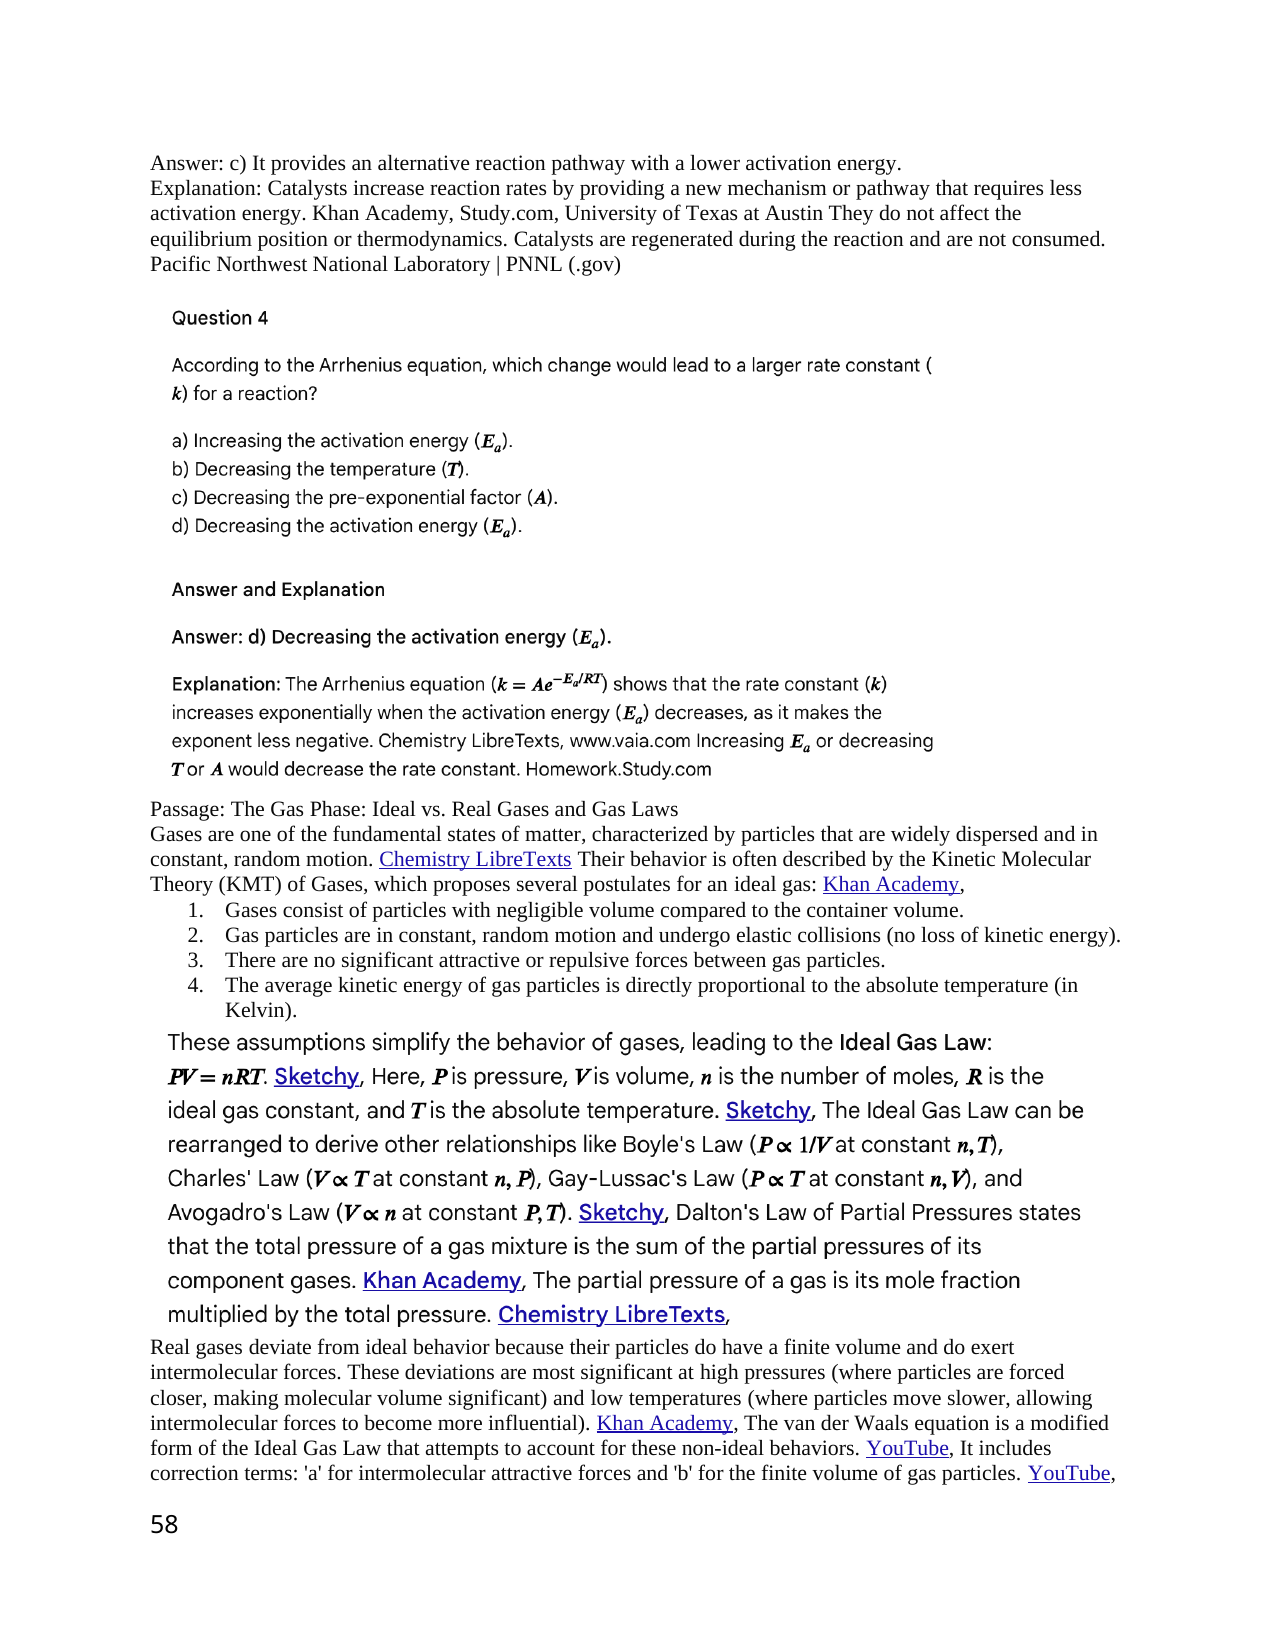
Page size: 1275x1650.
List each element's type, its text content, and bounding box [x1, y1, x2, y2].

text Answer: c) It provides an alternative reaction pathway with a lower activation energy. [150, 150, 1125, 175]
text Passage: The Gas Phase: Ideal vs. Real Gases and Gas Laws [150, 796, 1125, 821]
picture [150, 301, 1125, 796]
list There are no significant attractive or repulsive forces between gas particles. [187, 947, 1125, 972]
text Explanation: Catalysts increase reaction rates by providing a new mechanism or pathway that requires less activation energy. Khan Academy, Study.com, University of Texas at Austin They do not affect the equilibrium position or thermodynamics. Catalysts are regenerated during the reaction and are not consumed. Pacific Northwest National Laboratory | PNNL (.gov) [150, 175, 1125, 276]
text Gases are one of the fundamental states of matter, characterized by particles that are widely dispersed and in constant, random motion. Chemistry LibreTexts Their behavior is often described by the Kinetic Molecular Theory (KMT) of Gases, which proposes several postulates for an ideal gas: Khan Academy, [150, 821, 1125, 897]
list The average kinetic energy of gas particles is directly proportional to the absolute temperature (in Kelvin). [187, 972, 1125, 1022]
text Real gases deviate from ideal behavior because their particles do have a finite volume and do exert intermolecular forces. These deviations are most significant at high pressures (where particles are forced closer, making molecular volume significant) and low temperatures (where particles move slower, allowing intermolecular forces to become more influential). Khan Academy, The van der Waals equation is a modified form of the Ideal Gas Law that attempts to account for these non-ideal behaviors. YouTube, It includes correction terms: 'a' for intermolecular attractive forces and 'b' for the finite volume of gas particles. YouTube, [150, 1334, 1125, 1485]
list Gases consist of particles with negligible volume compared to the container volume. [187, 897, 1125, 922]
list Gas particles are in constant, random motion and undergo elastic collisions (no loss of kinetic energy). [187, 922, 1125, 947]
picture [150, 1022, 1125, 1334]
